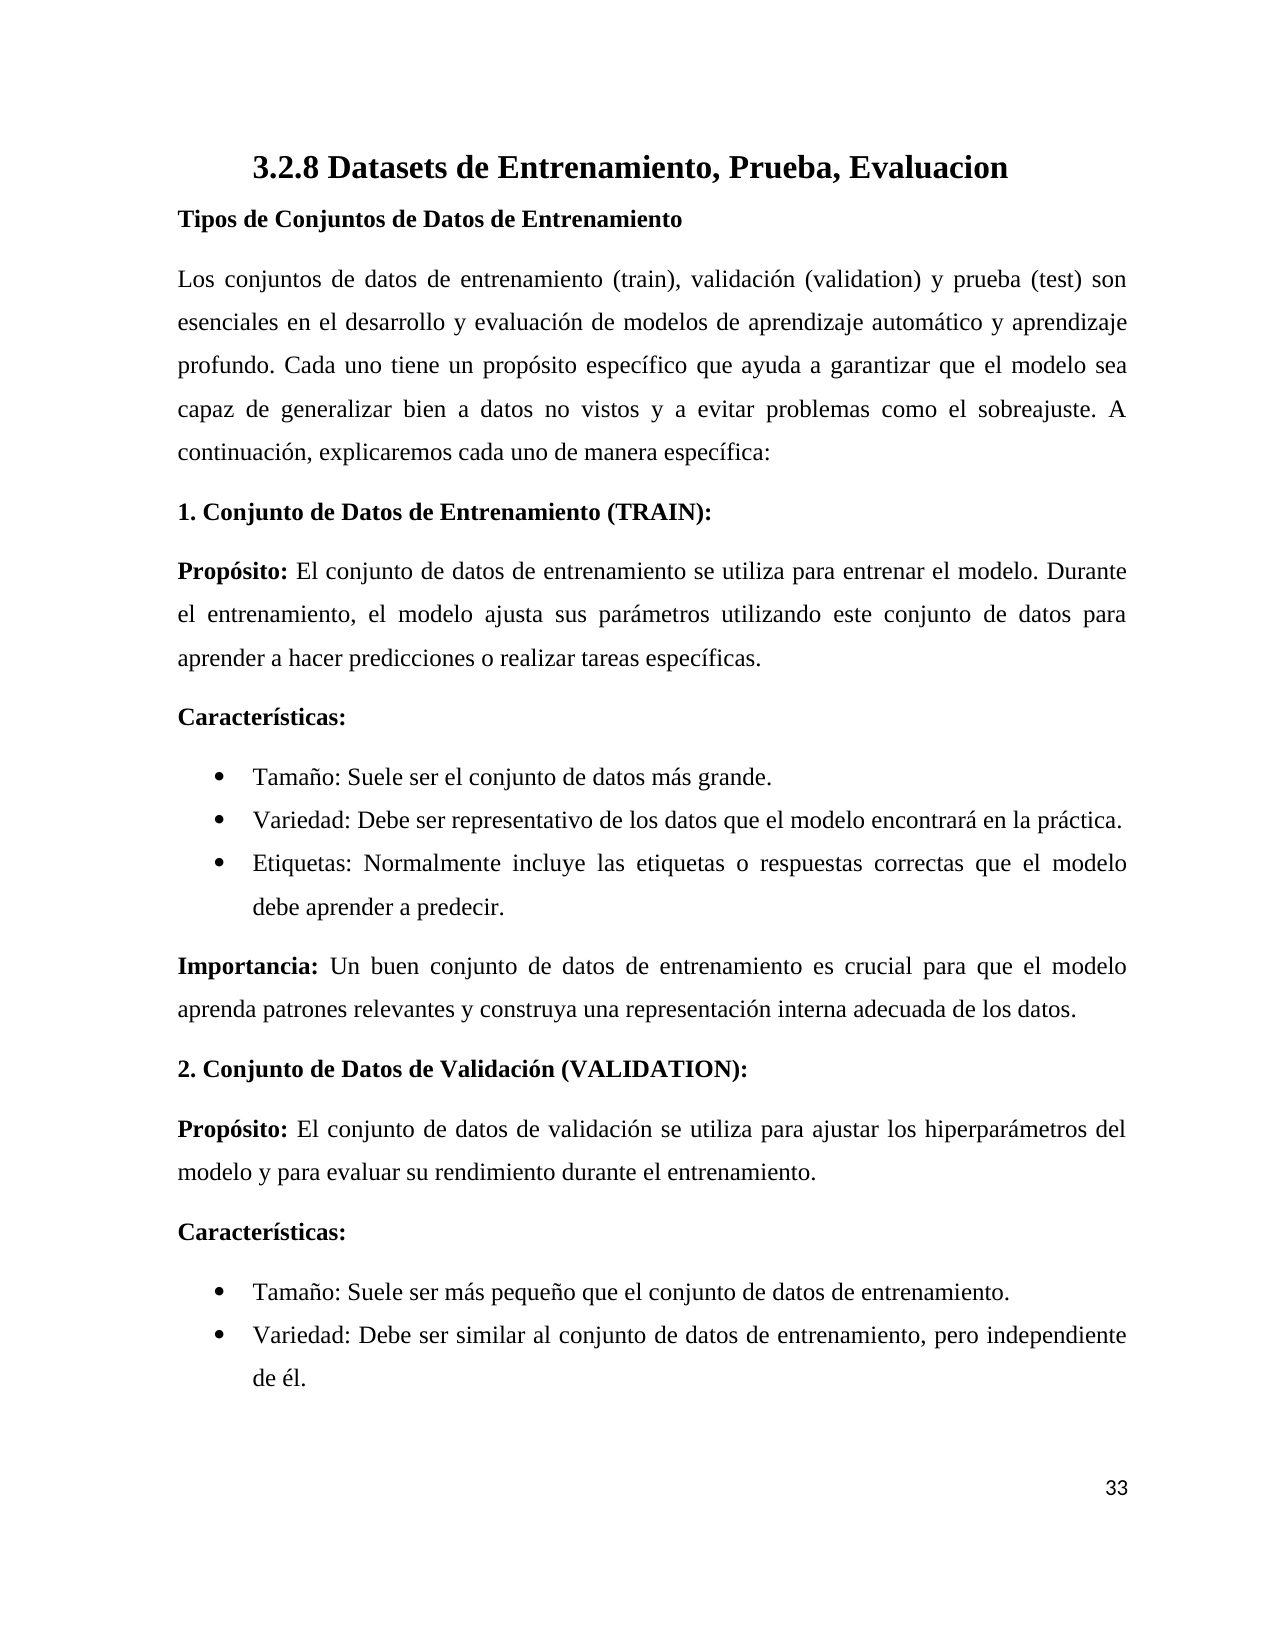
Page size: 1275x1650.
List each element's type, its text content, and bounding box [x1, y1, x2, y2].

list Tamaño: Suele ser el conjunto de datos más grande. [215, 762, 1128, 791]
text Propósito: El conjunto de datos de validación se utiliza para ajustar los hiperparámetros del modelo y para evaluar su rendimiento durante el entrenamiento. [177, 1114, 1128, 1186]
text Tipos de Conjuntos de Datos de Entrenamiento [177, 204, 1128, 233]
text 2. Conjunto de Datos de Validación (VALIDATION): [177, 1054, 1128, 1083]
text Los conjuntos de datos de entrenamiento (train), validación (validation) y prueba (test) son esenciales en el desarrollo y evaluación de modelos de aprendizaje automático y aprendizaje profundo. Cada uno tiene un propósito específico que ayuda a garantizar que el modelo sea capaz de generalizar bien a datos no vistos y a evitar problemas como el sobreajuste. A continuación, explicaremos cada uno de manera específica: [177, 264, 1128, 466]
text Importancia: Un buen conjunto de datos de entrenamiento es crucial para que el modelo aprenda patrones relevantes y construya una representación interna adecuada de los datos. [177, 951, 1128, 1023]
text Características: [177, 702, 1128, 731]
subtitle 3.2.8 Datasets de Entrenamiento, Prueba, Evaluacion [177, 147, 1128, 185]
text 1. Conjunto de Datos de Entrenamiento (TRAIN): [177, 497, 1128, 525]
list Variedad: Debe ser representativo de los datos que el modelo encontrará en la práctica. [215, 805, 1128, 834]
list Tamaño: Suele ser más pequeño que el conjunto de datos de entrenamiento. [215, 1277, 1128, 1306]
text Propósito: El conjunto de datos de entrenamiento se utiliza para entrenar el modelo. Durante el entrenamiento, el modelo ajusta sus parámetros utilizando este conjunto de datos para aprender a hacer predicciones o realizar tareas específicas. [177, 556, 1128, 671]
text Características: [177, 1217, 1128, 1246]
list Variedad: Debe ser similar al conjunto de datos de entrenamiento, pero independiente de él. [215, 1320, 1128, 1392]
list Etiquetas: Normalmente incluye las etiquetas o respuestas correctas que el modelo debe aprender a predecir. [215, 848, 1128, 920]
